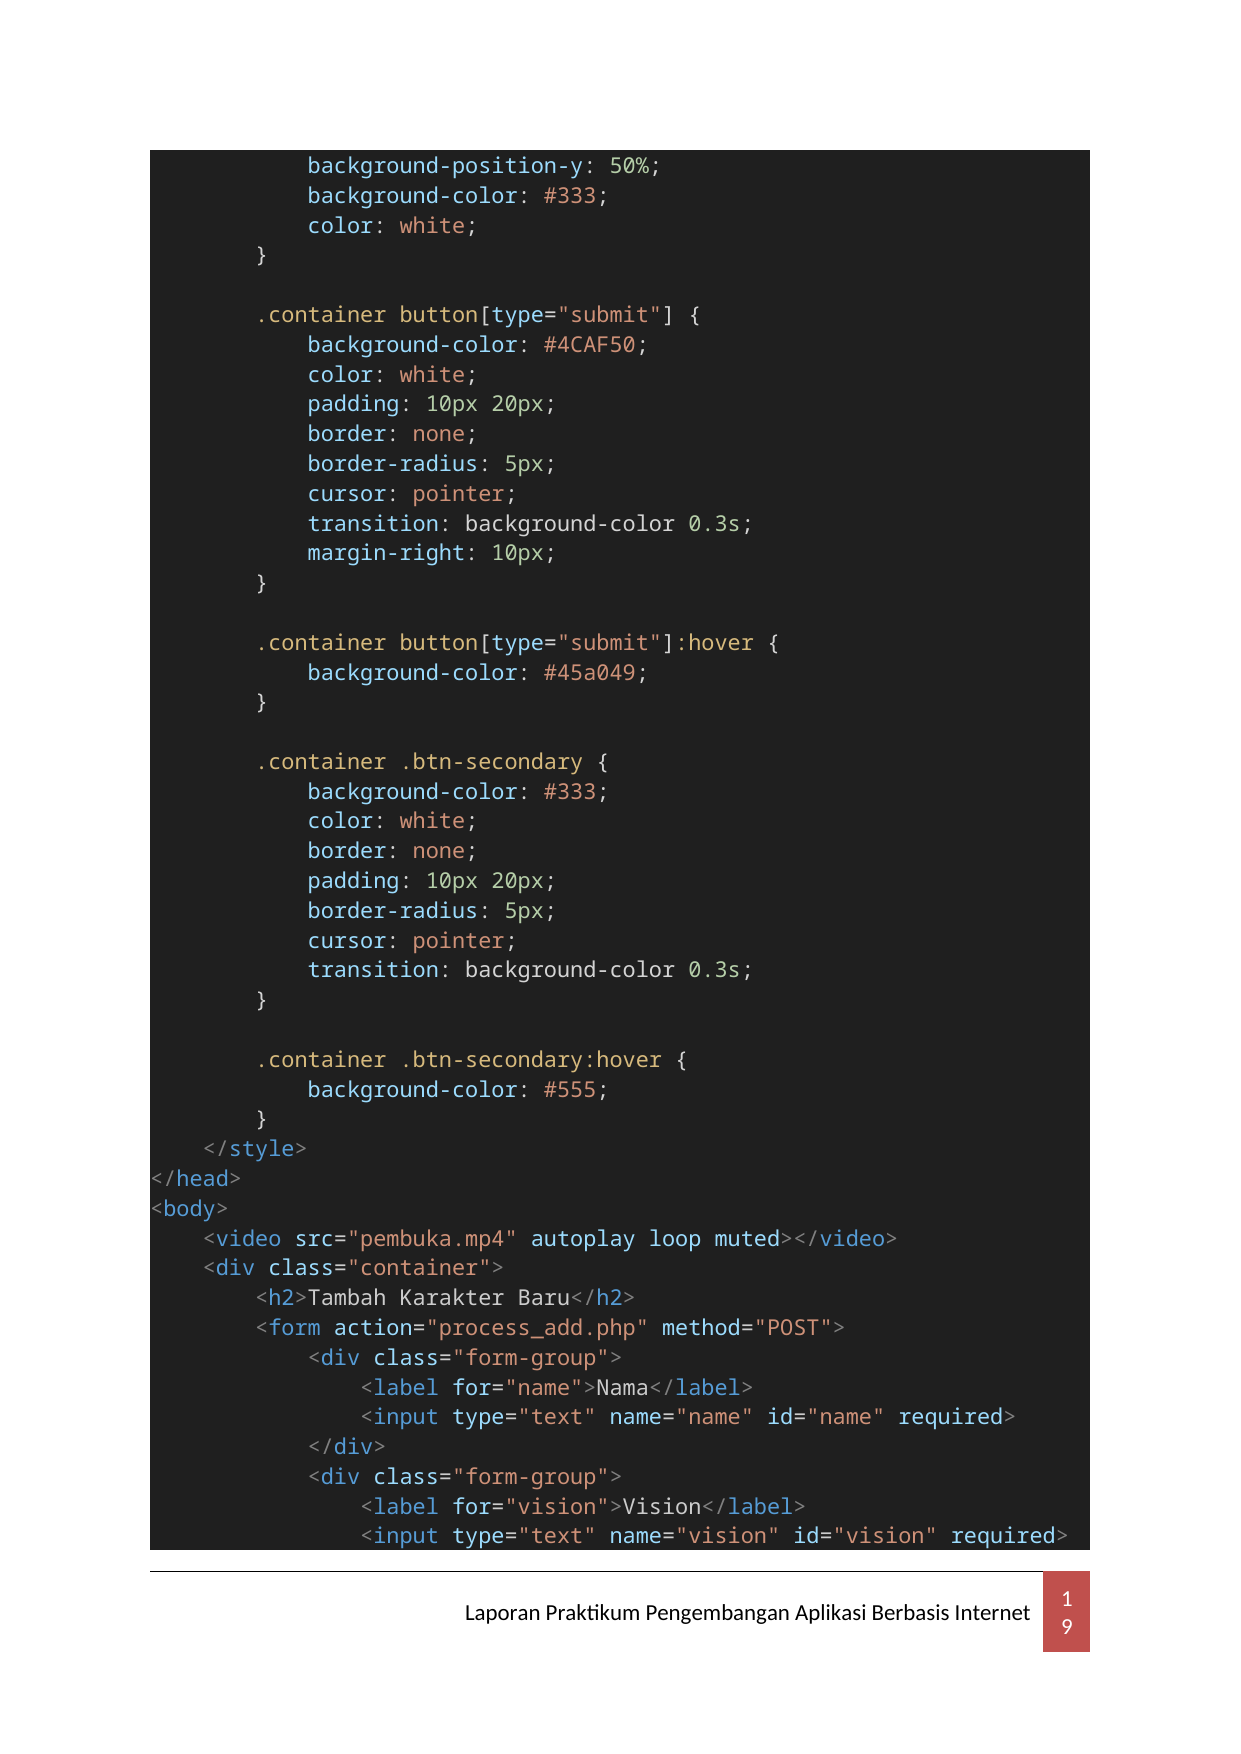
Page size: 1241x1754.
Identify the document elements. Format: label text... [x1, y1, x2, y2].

text .container .btn-secondary { [150, 746, 1090, 776]
text border-radius: 5px; [150, 448, 1090, 478]
text background-color: #333; [150, 180, 1090, 209]
text color: white; [150, 209, 1090, 239]
text <form action="process_add.php" method="POST"> [150, 1312, 1090, 1342]
text .container button[type="submit"]:hover { [150, 627, 1090, 656]
text border-radius: 5px; [150, 895, 1090, 924]
text </div> [150, 1431, 1090, 1461]
text background-color: #45a049; [150, 656, 1090, 686]
text <video src="pembuka.mp4" autoplay loop muted></video> [150, 1222, 1090, 1252]
text padding: 10px 20px; [150, 865, 1090, 895]
text </head> [150, 1163, 1090, 1193]
text background-color: #333; [150, 776, 1090, 805]
text <input type="text" name="name" id="name" required> [150, 1401, 1090, 1431]
text <div class="form-group"> [150, 1342, 1090, 1371]
text <div class="container"> [150, 1252, 1090, 1282]
text border: none; [150, 835, 1090, 865]
text margin-right: 10px; [150, 537, 1090, 567]
text background-position-y: 50%; [150, 150, 1090, 180]
text <h2>Tambah Karakter Baru</h2> [150, 1282, 1090, 1312]
text } [150, 984, 1090, 1014]
text <label for="name">Nama</label> [150, 1371, 1090, 1401]
text <body> [150, 1193, 1090, 1222]
text <input type="text" name="vision" id="vision" required> [150, 1520, 1090, 1550]
text <div class="form-group"> [150, 1461, 1090, 1491]
text } [150, 1103, 1090, 1133]
text transition: background-color 0.3s; [150, 954, 1090, 984]
text background-color: #4CAF50; [150, 329, 1090, 358]
text padding: 10px 20px; [150, 388, 1090, 418]
text } [150, 567, 1090, 597]
text .container button[type="submit"] { [150, 299, 1090, 329]
text color: white; [150, 805, 1090, 835]
text .container .btn-secondary:hover { [150, 1044, 1090, 1073]
text background-color: #555; [150, 1073, 1090, 1103]
text </style> [150, 1133, 1090, 1163]
text transition: background-color 0.3s; [150, 507, 1090, 537]
text } [150, 686, 1090, 716]
text cursor: pointer; [150, 478, 1090, 507]
text color: white; [150, 358, 1090, 388]
text } [150, 239, 1090, 269]
text border: none; [150, 418, 1090, 448]
text <label for="vision">Vision</label> [150, 1491, 1090, 1520]
text cursor: pointer; [150, 924, 1090, 954]
